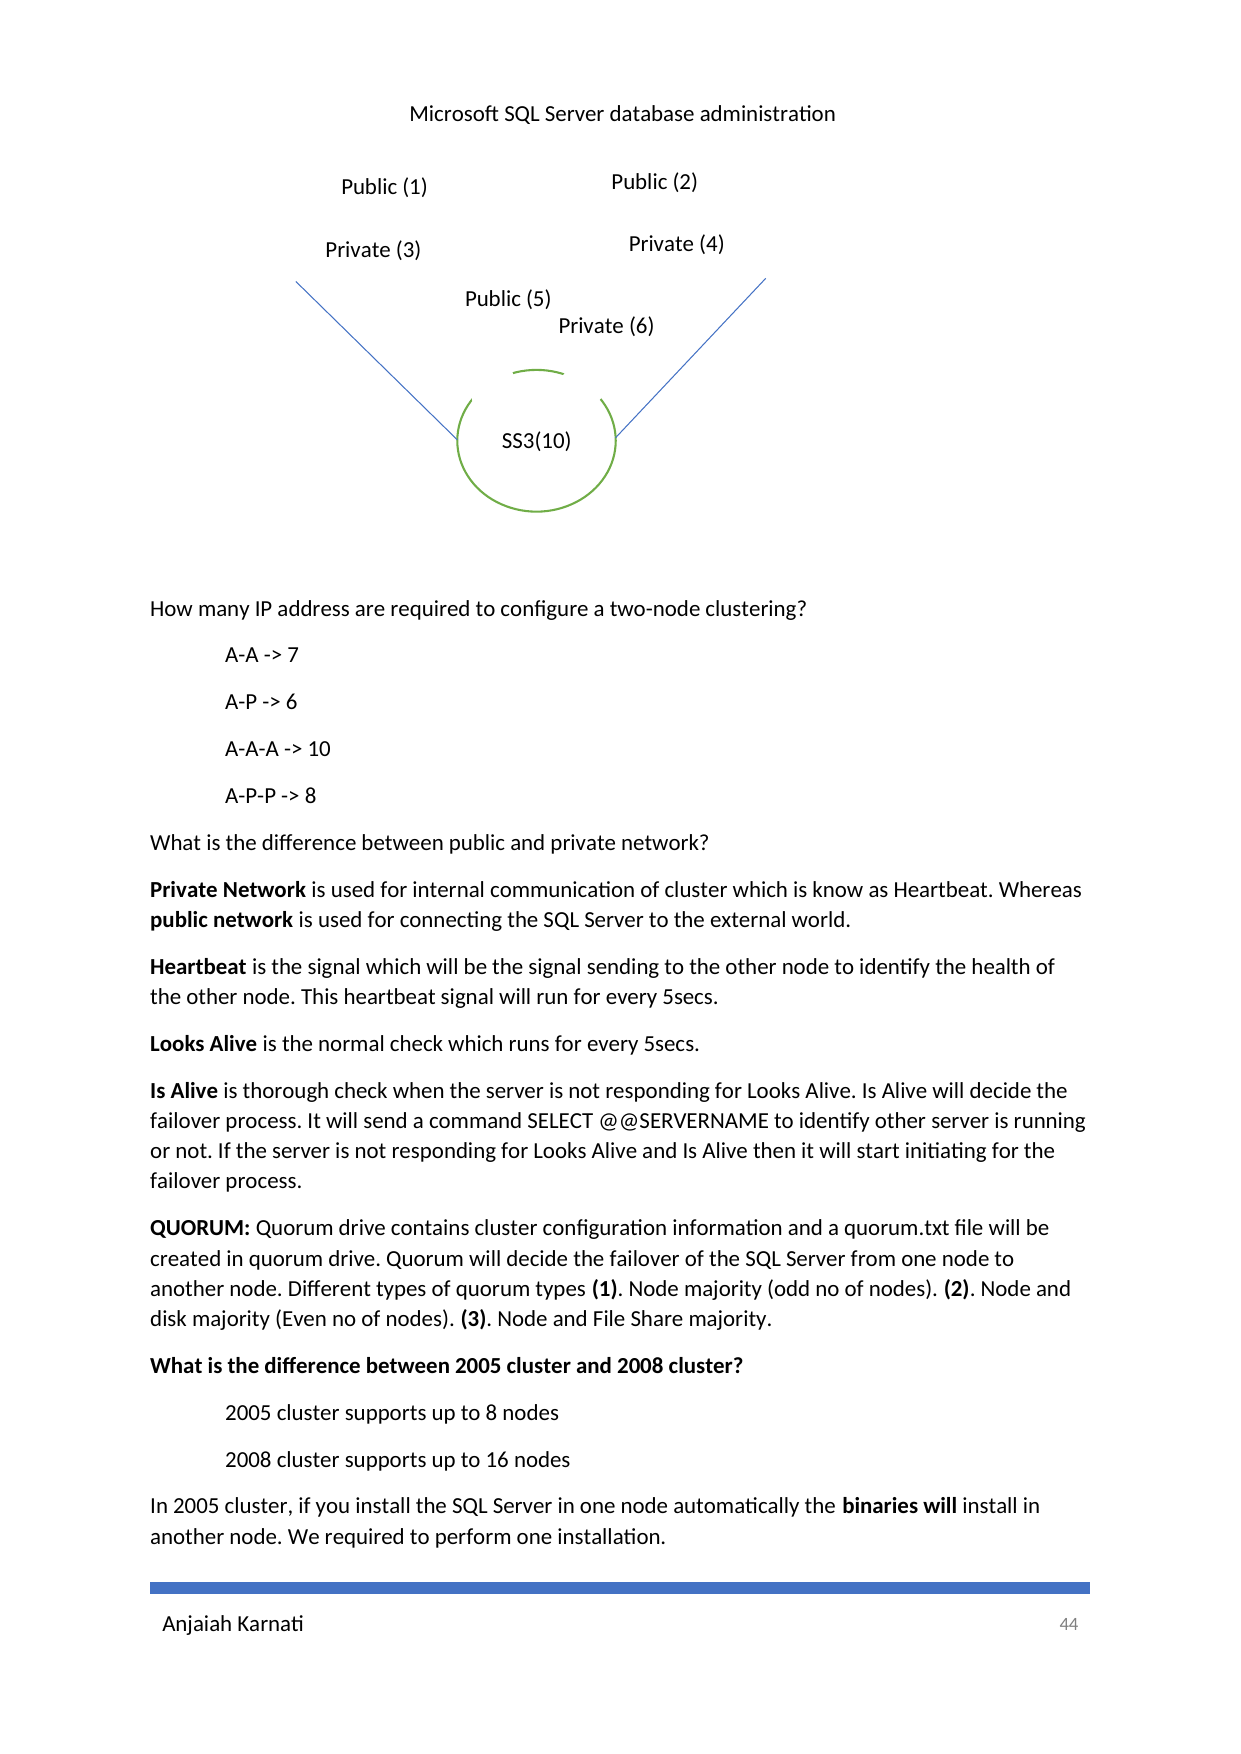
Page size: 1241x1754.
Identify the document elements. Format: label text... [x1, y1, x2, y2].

text QUORUM: Quorum drive contains cluster configuration information and a quorum.txt file will be created in quorum drive. Quorum will decide the failover of the SQL Server from one node to another node. Different types of quorum types (1). Node majority (odd no of nodes). (2). Node and disk majority (Even no of nodes). (3). Node and File Share majority. [150, 1213, 1090, 1332]
text Private Network is used for internal communication of cluster which is know as Heartbeat. Whereas public network is used for connecting the SQL Server to the external world. [150, 875, 1090, 933]
text A-P-P -> 8 [150, 781, 1090, 809]
text How many IP address are required to configure a two-node clustering? [150, 594, 1090, 622]
text A-P -> 6 [150, 687, 1090, 716]
text A-A -> 7 [150, 641, 1090, 669]
text A-A-A -> 10 [150, 734, 1090, 762]
text What is the difference between 2005 cluster and 2008 cluster? [150, 1351, 1090, 1379]
text Heartbeat is the signal which will be the signal sending to the other node to identify the health of the other node. This heartbeat signal will run for every 5secs. [150, 952, 1090, 1010]
text 2005 cluster supports up to 8 nodes [150, 1398, 1090, 1426]
text In 2005 cluster, if you install the SQL Server in one node automatically the binaries will install in another node. We required to perform one installation. [150, 1492, 1090, 1550]
text Looks Alive is the normal check which runs for every 5secs. [150, 1029, 1090, 1057]
text 2008 cluster supports up to 16 nodes [150, 1445, 1090, 1473]
text What is the difference between public and private network? [150, 828, 1090, 856]
text Is Alive is thorough check when the server is not responding for Looks Alive. Is Alive will decide the failover process. It will send a command SELECT @@SERVERNAME to identify other server is running or not. If the server is not responding for Looks Alive and Is Alive then it will start initiating for the failover process. [150, 1076, 1090, 1195]
